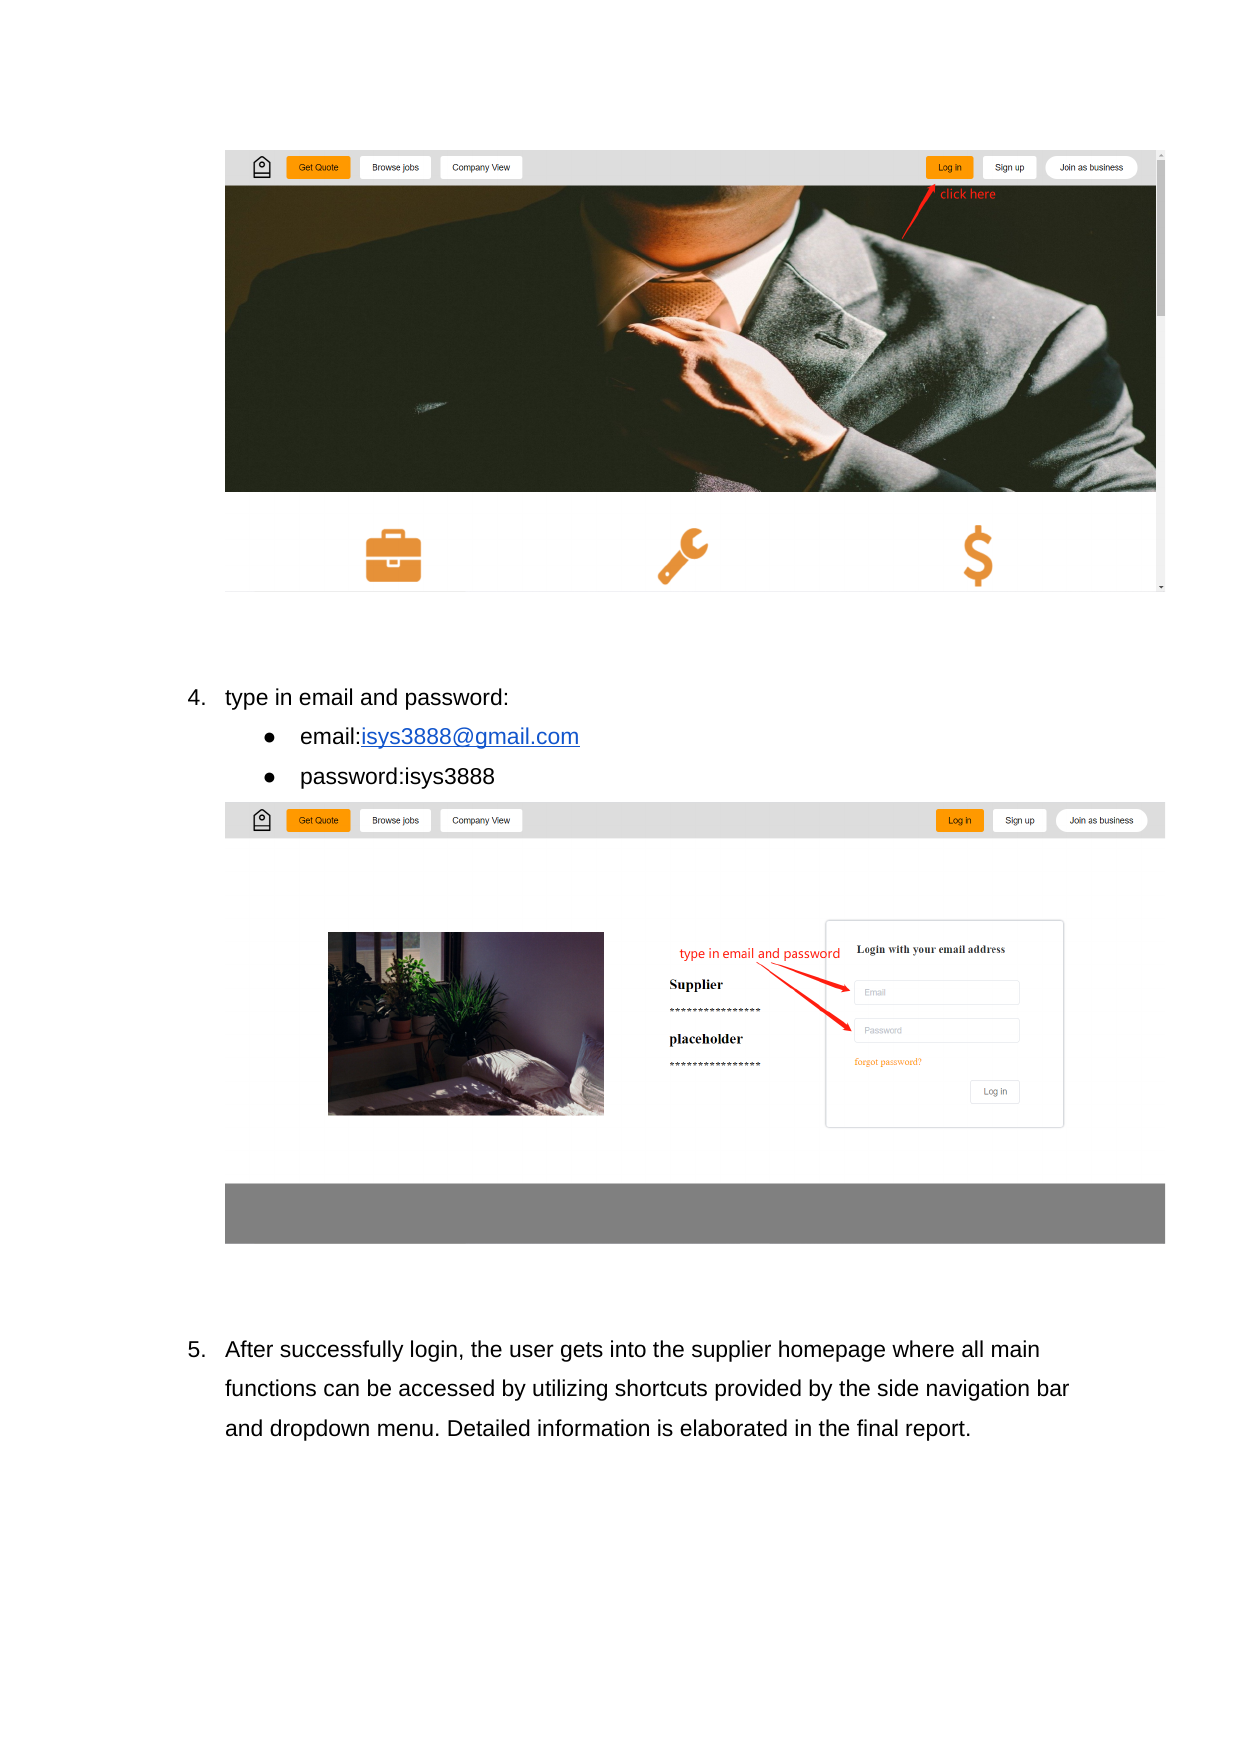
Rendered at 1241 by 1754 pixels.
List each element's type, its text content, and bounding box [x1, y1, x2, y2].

list After successfully login, the user gets into the supplier homepage where all main functions can be accessed by utilizing shortcuts provided by the side navigation bar and dropdown menu. Detailed information is elaborated in the final report. [187, 1336, 1090, 1441]
list type in email and password: [187, 684, 1090, 710]
list email:isys3888@gmail.com [262, 723, 1090, 749]
list password:isys3888 [262, 763, 1090, 789]
picture [225, 802, 1166, 1244]
picture [225, 150, 1166, 592]
